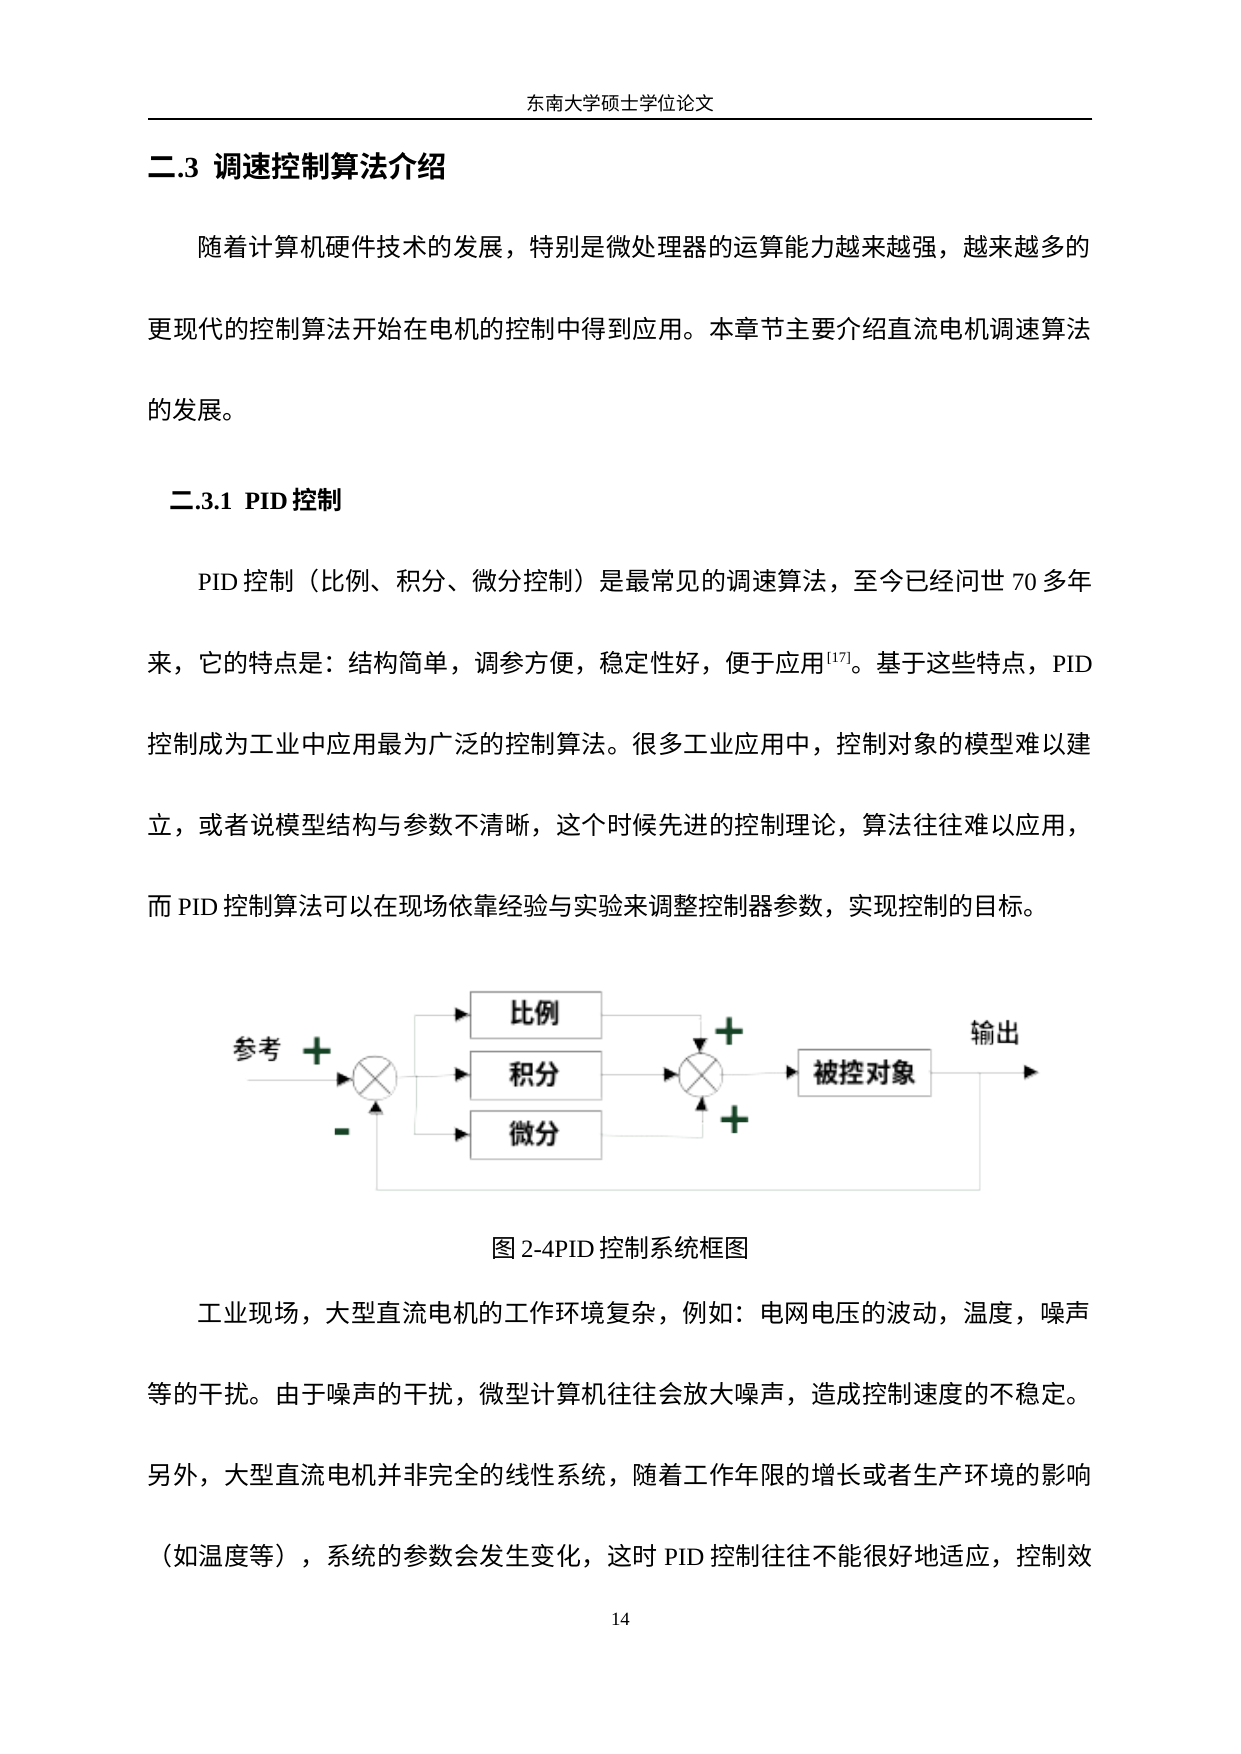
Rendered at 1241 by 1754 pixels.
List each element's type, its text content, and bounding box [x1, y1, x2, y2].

subtitle PID控制 [169, 466, 1071, 531]
text 图2-4PID控制系统框图 [148, 1214, 1092, 1279]
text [148, 1279, 1092, 1587]
subtitle 调速控制算法介绍 [148, 132, 1092, 197]
text 随着计算机硬件技术的发展，特别是微处理器的运算能力越来越强，越来越多的更现代的控制算法开始在电机的控制中得到应用。本章节主要介绍直流电机调速算法的发展。 [148, 213, 1092, 441]
text PID控制（比例、积分、微分控制）是最常见的调速算法，至今已经问世70多年来，它的特点是：结构简单，调参方便，稳定性好，便于应用[17]。基于这些特点，PID控制成为工业中应用最为广泛的控制算法。很多工业应用中，控制对象的模型难以建立，或者说模型结构与参数不清晰，这个时候先进的控制理论，算法往往难以应用，而PID控制算法可以在现场依靠经验与实验来调整控制器参数，实现控制的目标。 [148, 547, 1092, 937]
